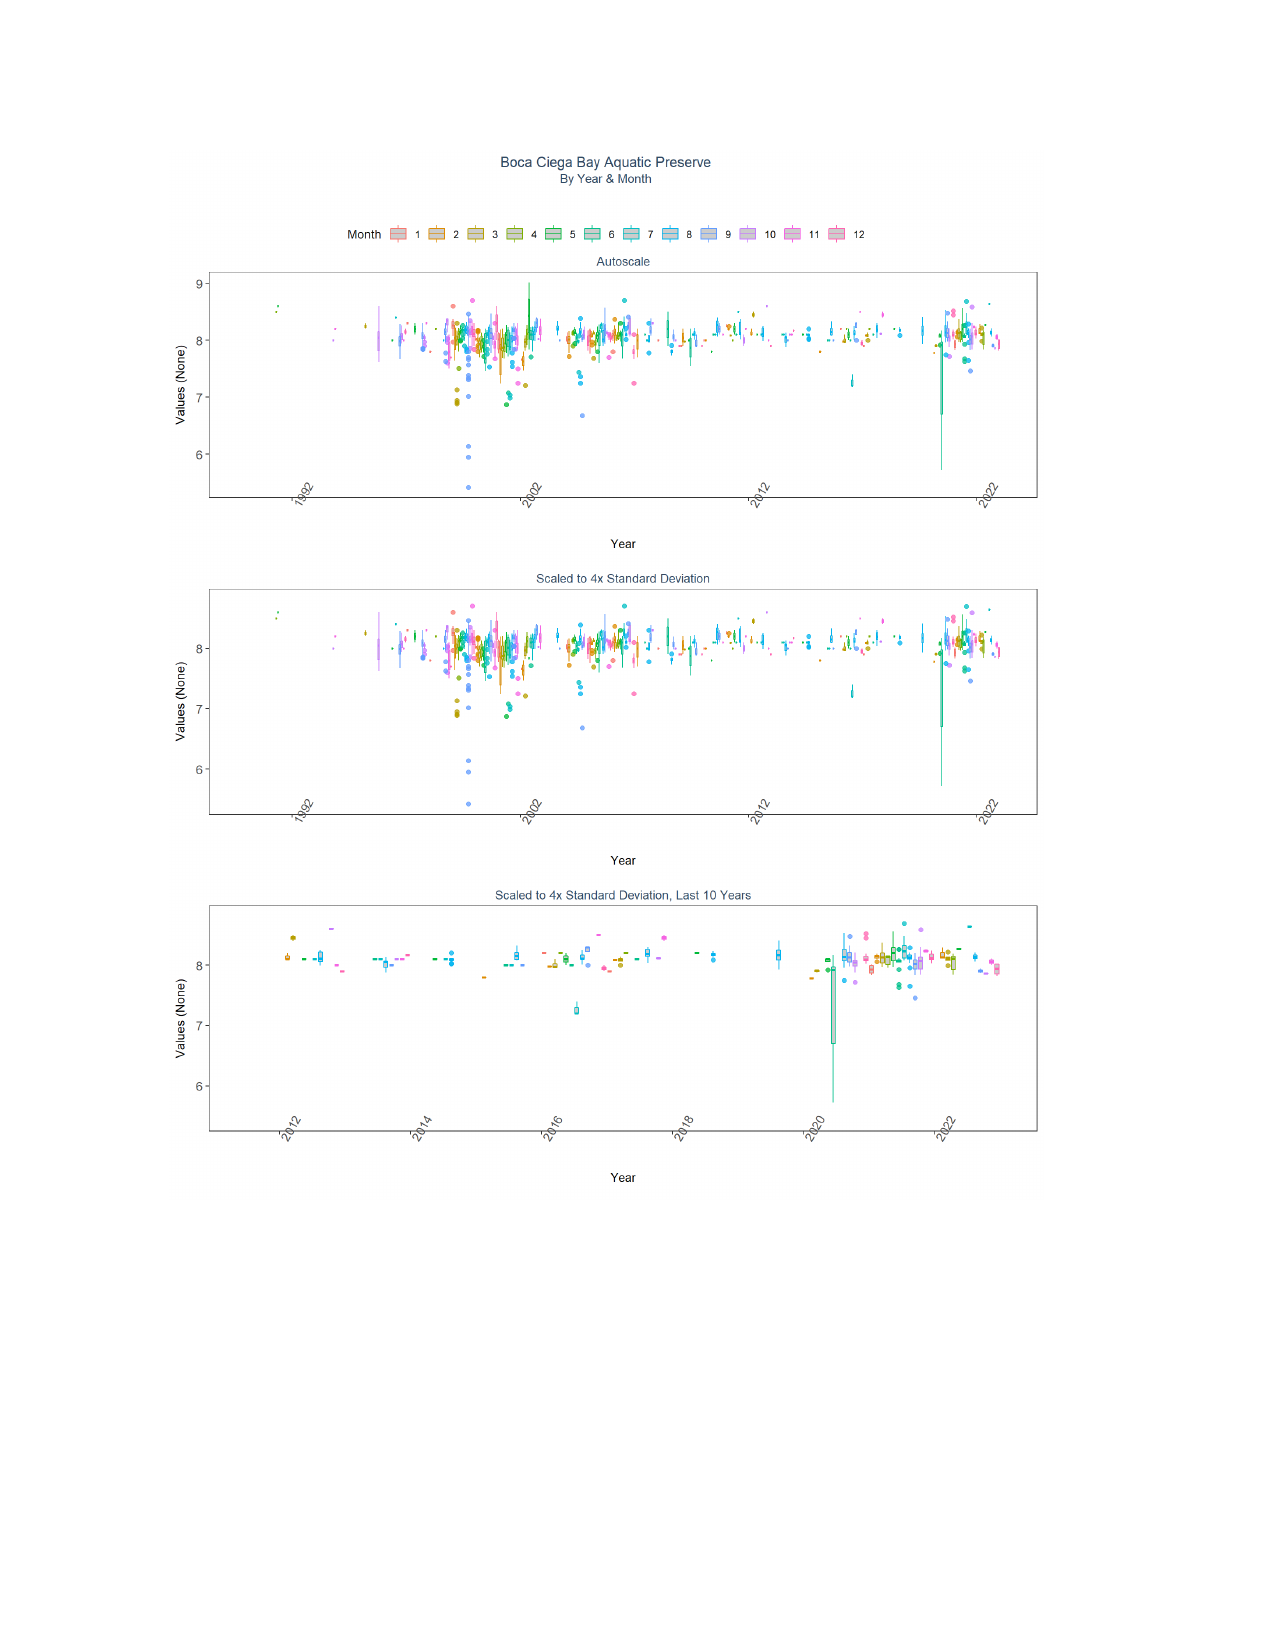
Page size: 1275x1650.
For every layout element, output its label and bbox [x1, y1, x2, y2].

picture [168, 150, 1044, 1200]
